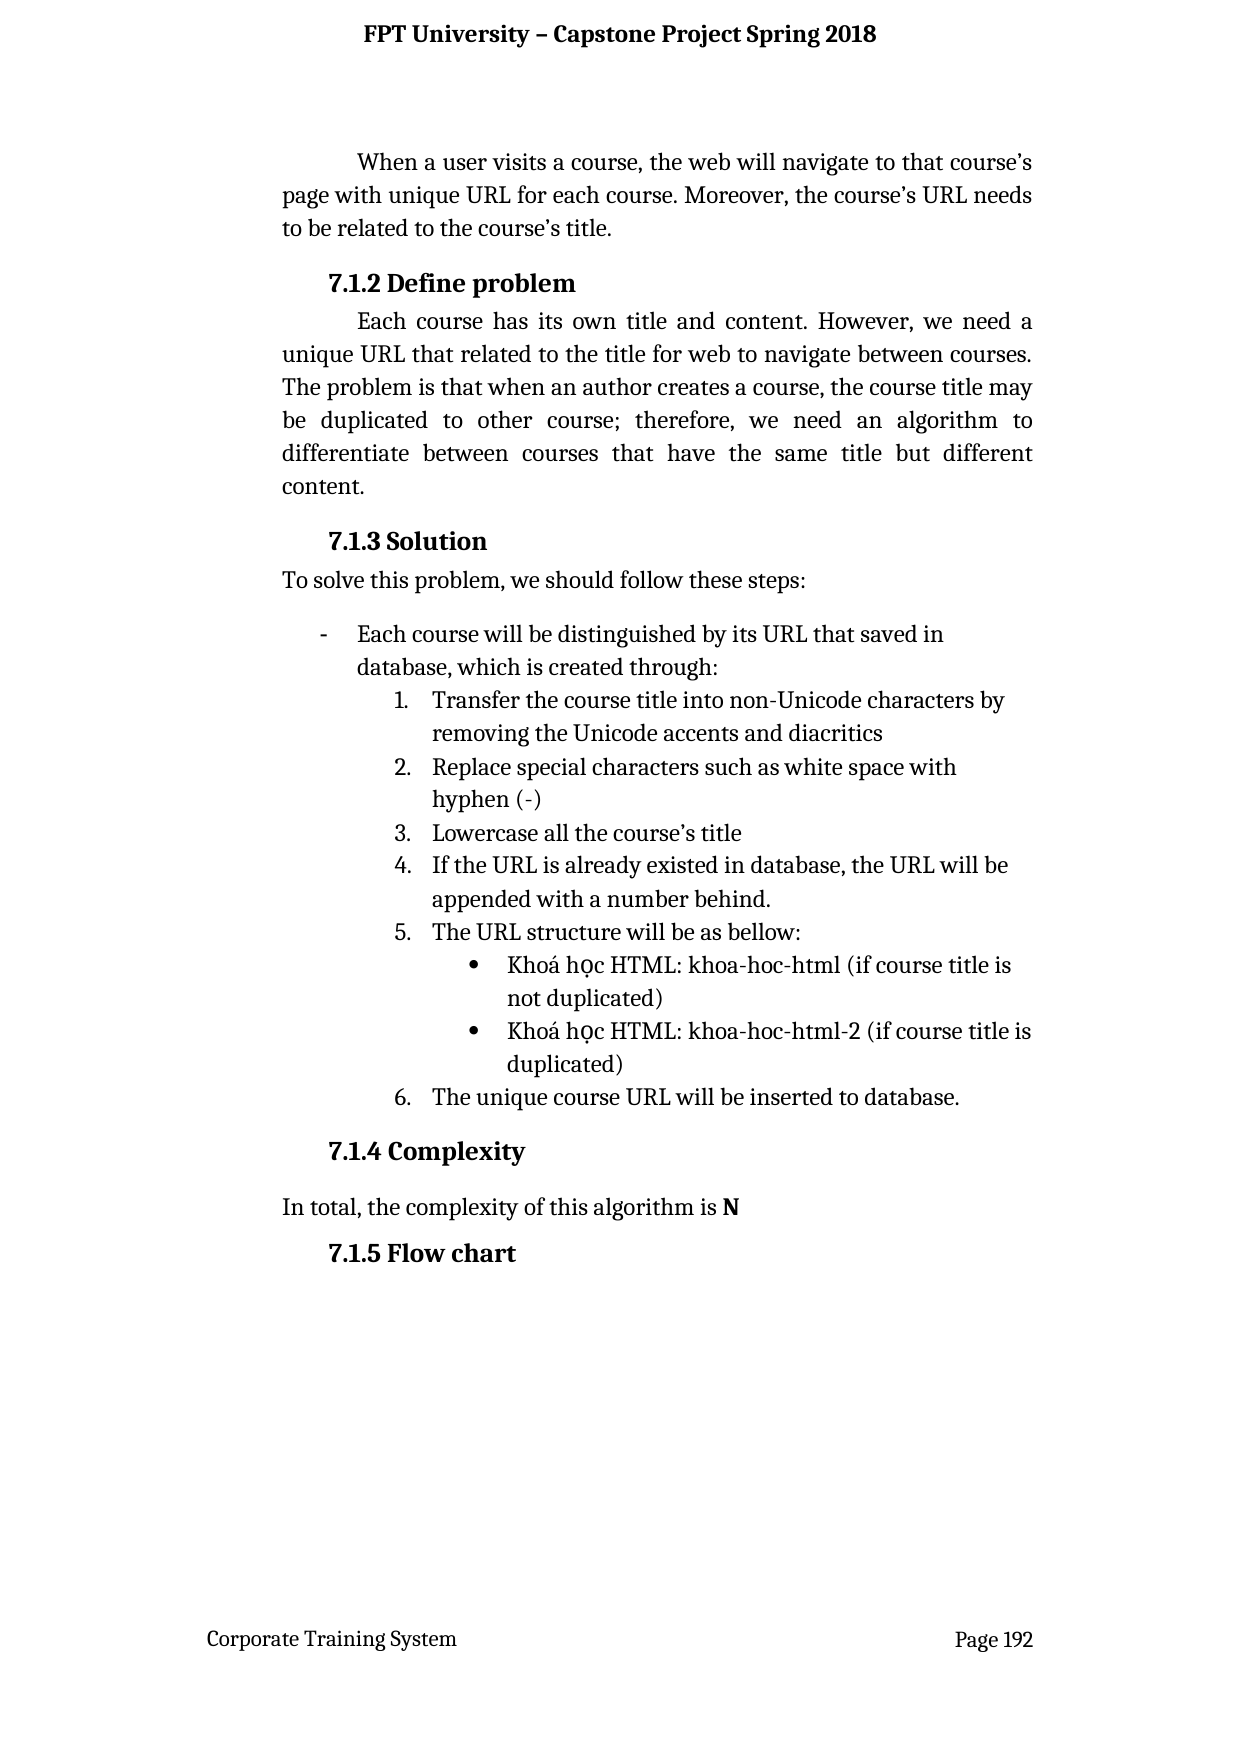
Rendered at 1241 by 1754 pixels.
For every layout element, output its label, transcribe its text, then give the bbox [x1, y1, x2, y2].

text 7.1.4 Complexity [329, 1136, 1033, 1168]
list Transfer the course title into non-Unicode characters by removing the Unicode accents and diacritics [394, 686, 1033, 748]
text When a user visits a course, the web will navigate to that course’s page with unique URL for each course. Moreover, the course’s URL needs to be related to the course’s title. [282, 148, 1033, 242]
text Each course has its own title and content. However, we need a unique URL that related to the title for web to navigate between courses. The problem is that when an author creates a course, the course title may be duplicated to other course; therefore, we need an algorithm to differentiate between courses that have the same title but different content. [282, 307, 1033, 501]
text 7.1.3 Solution [329, 526, 1033, 557]
list Lowercase all the course’s title [394, 818, 1033, 847]
list Khoá học HTML: khoa-hoc-html-2 (if course title is duplicated) [469, 1017, 1033, 1078]
text 7.1.2 Define problem [329, 268, 1033, 299]
list If the URL is already existed in database, the URL will be appended with a number behind. [394, 851, 1033, 913]
list The unique course URL will be inserted to database. [394, 1083, 1033, 1111]
text To solve this problem, we should follow these steps: [282, 566, 1033, 594]
list Replace special characters such as white space with hyphen (-) [394, 752, 1033, 814]
list The URL structure will be as bellow: [394, 917, 1033, 946]
text 7.1.5 Flow chart [329, 1238, 1033, 1269]
list Each course will be distinguished by its URL that saved in database, which is created through: [319, 619, 1033, 682]
text In total, the complexity of this algorithm is N [207, 1193, 1033, 1221]
list Khoá học HTML: khoa-hoc-html (if course title is not duplicated) [469, 951, 1033, 1012]
